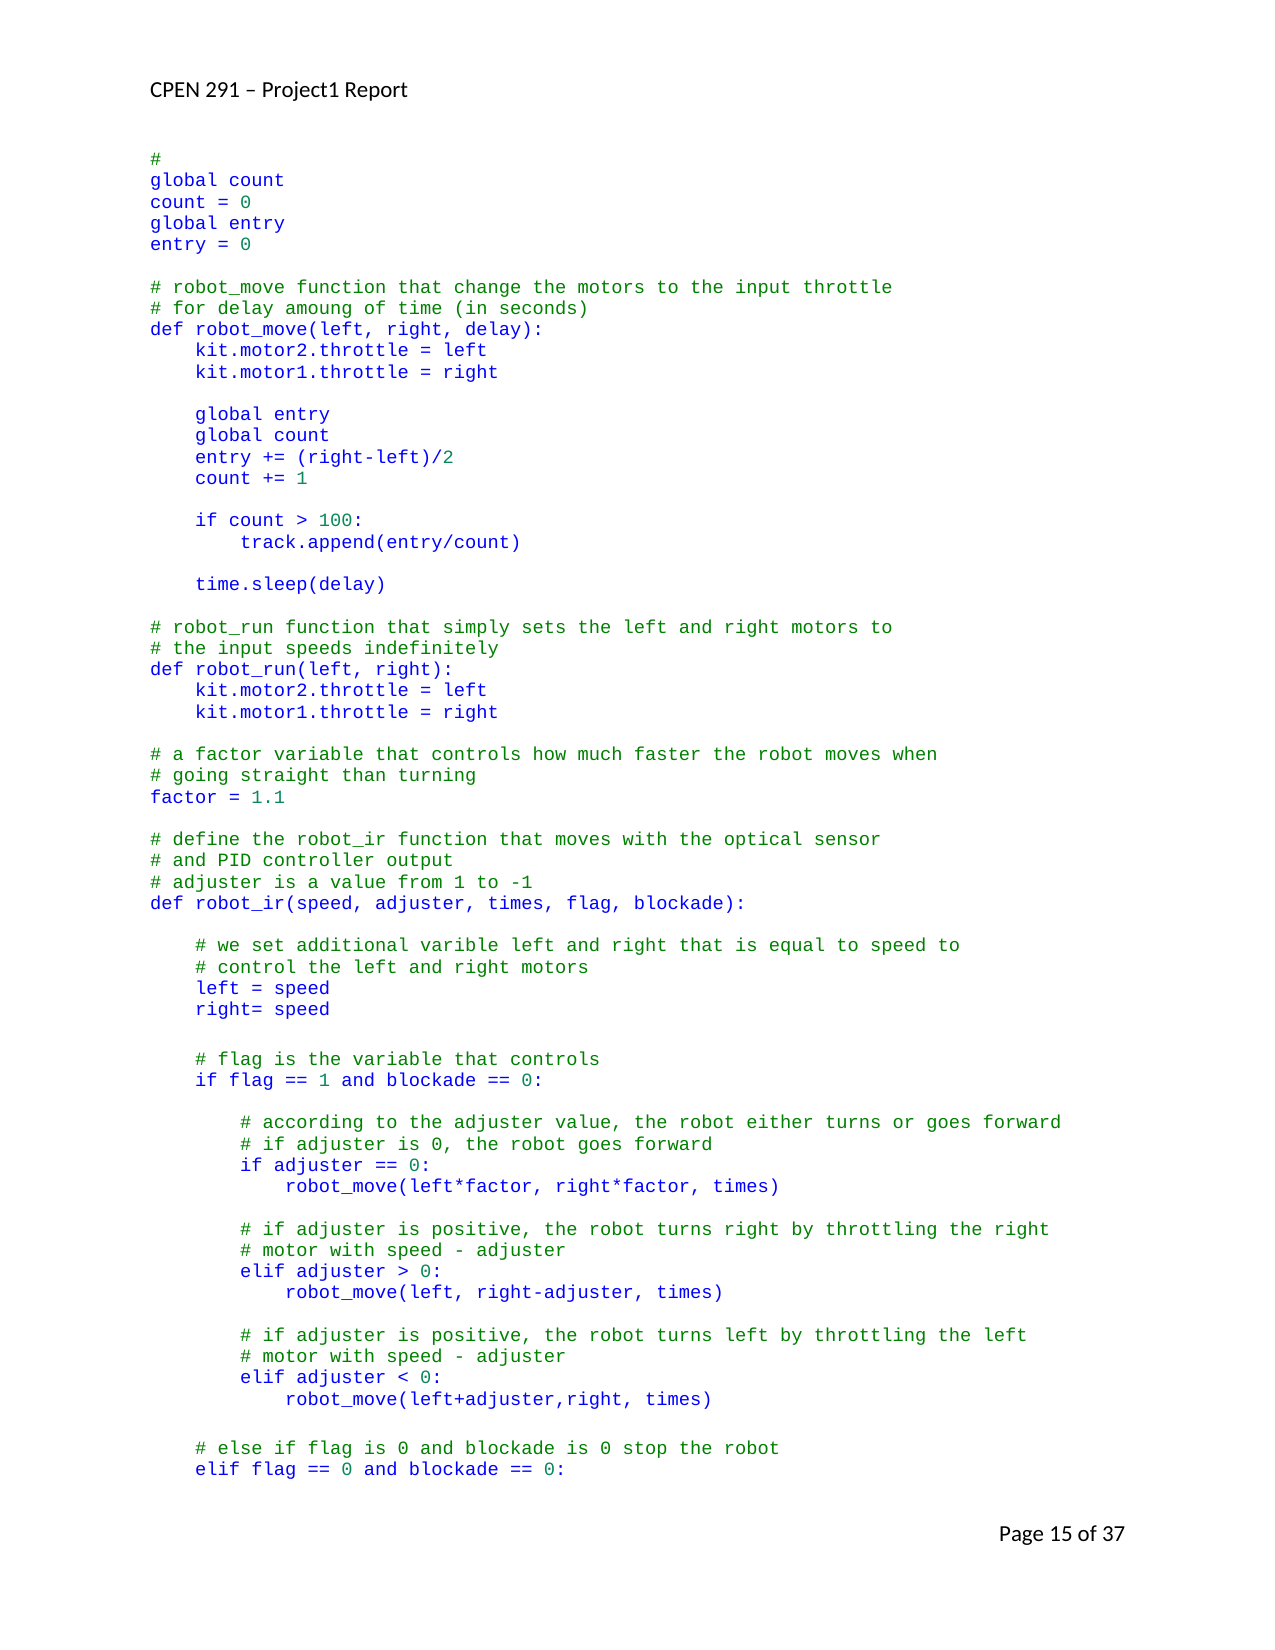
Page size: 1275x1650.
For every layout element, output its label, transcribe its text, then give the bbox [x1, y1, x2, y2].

text def robot_ir(speed, adjuster, times, flag, blockade): [150, 894, 1125, 915]
text # define the robot_ir function that moves with the optical sensor [150, 830, 1125, 851]
text elif flag == 0 and blockade == 0: [150, 1460, 1125, 1481]
text robot_move(left, right-adjuster, times) [150, 1283, 1125, 1304]
text # going straight than turning [150, 766, 1125, 787]
text # the input speeds indefinitely [150, 639, 1125, 660]
text # robot_run function that simply sets the left and right motors to [150, 617, 1125, 639]
text track.append(entry/count) [150, 532, 1125, 554]
text time.sleep(delay) [150, 575, 1125, 596]
text # flag is the variable that controls [150, 1049, 1125, 1071]
text elif adjuster > 0: [150, 1262, 1125, 1283]
text global count [150, 171, 1125, 192]
text # we set additional varible left and right that is equal to speed to [150, 936, 1125, 957]
text global entry [150, 405, 1125, 426]
text # if adjuster is positive, the robot turns right by throttling the right [150, 1219, 1125, 1241]
text left = speed [150, 979, 1125, 1000]
text # else if flag is 0 and blockade is 0 stop the robot [150, 1438, 1125, 1460]
text global count [150, 426, 1125, 447]
text if flag == 1 and blockade == 0: [150, 1071, 1125, 1092]
text def robot_run(left, right): [150, 660, 1125, 681]
text # and PID controller output [150, 851, 1125, 872]
text entry = 0 [150, 235, 1125, 256]
text count += 1 [150, 469, 1125, 490]
text # motor with speed - adjuster [150, 1241, 1125, 1262]
text kit.motor1.throttle = right [150, 362, 1125, 384]
text # motor with speed - adjuster [150, 1347, 1125, 1368]
text # if adjuster is 0, the robot goes forward [150, 1134, 1125, 1156]
text if count > 100: [150, 511, 1125, 532]
text right= speed [150, 1000, 1125, 1021]
text robot_move(left+adjuster,right, times) [150, 1389, 1125, 1411]
text # adjuster is a value from 1 to -1 [150, 872, 1125, 894]
text if adjuster == 0: [150, 1156, 1125, 1177]
text kit.motor1.throttle = right [150, 702, 1125, 724]
text kit.motor2.throttle = left [150, 681, 1125, 702]
text # for delay amoung of time (in seconds) [150, 299, 1125, 320]
text global entry [150, 214, 1125, 235]
text # if adjuster is positive, the robot turns left by throttling the left [150, 1326, 1125, 1347]
text # a factor variable that controls how much faster the robot moves when [150, 745, 1125, 766]
text # robot_move function that change the motors to the input throttle [150, 277, 1125, 299]
text elif adjuster < 0: [150, 1368, 1125, 1389]
text kit.motor2.throttle = left [150, 341, 1125, 362]
text # [150, 150, 1125, 171]
text # according to the adjuster value, the robot either turns or goes forward [150, 1113, 1125, 1134]
text robot_move(left*factor, right*factor, times) [150, 1177, 1125, 1198]
text entry += (right-left)/2 [150, 447, 1125, 469]
text def robot_move(left, right, delay): [150, 320, 1125, 341]
text count = 0 [150, 192, 1125, 214]
text # control the left and right motors [150, 957, 1125, 979]
text factor = 1.1 [150, 787, 1125, 809]
